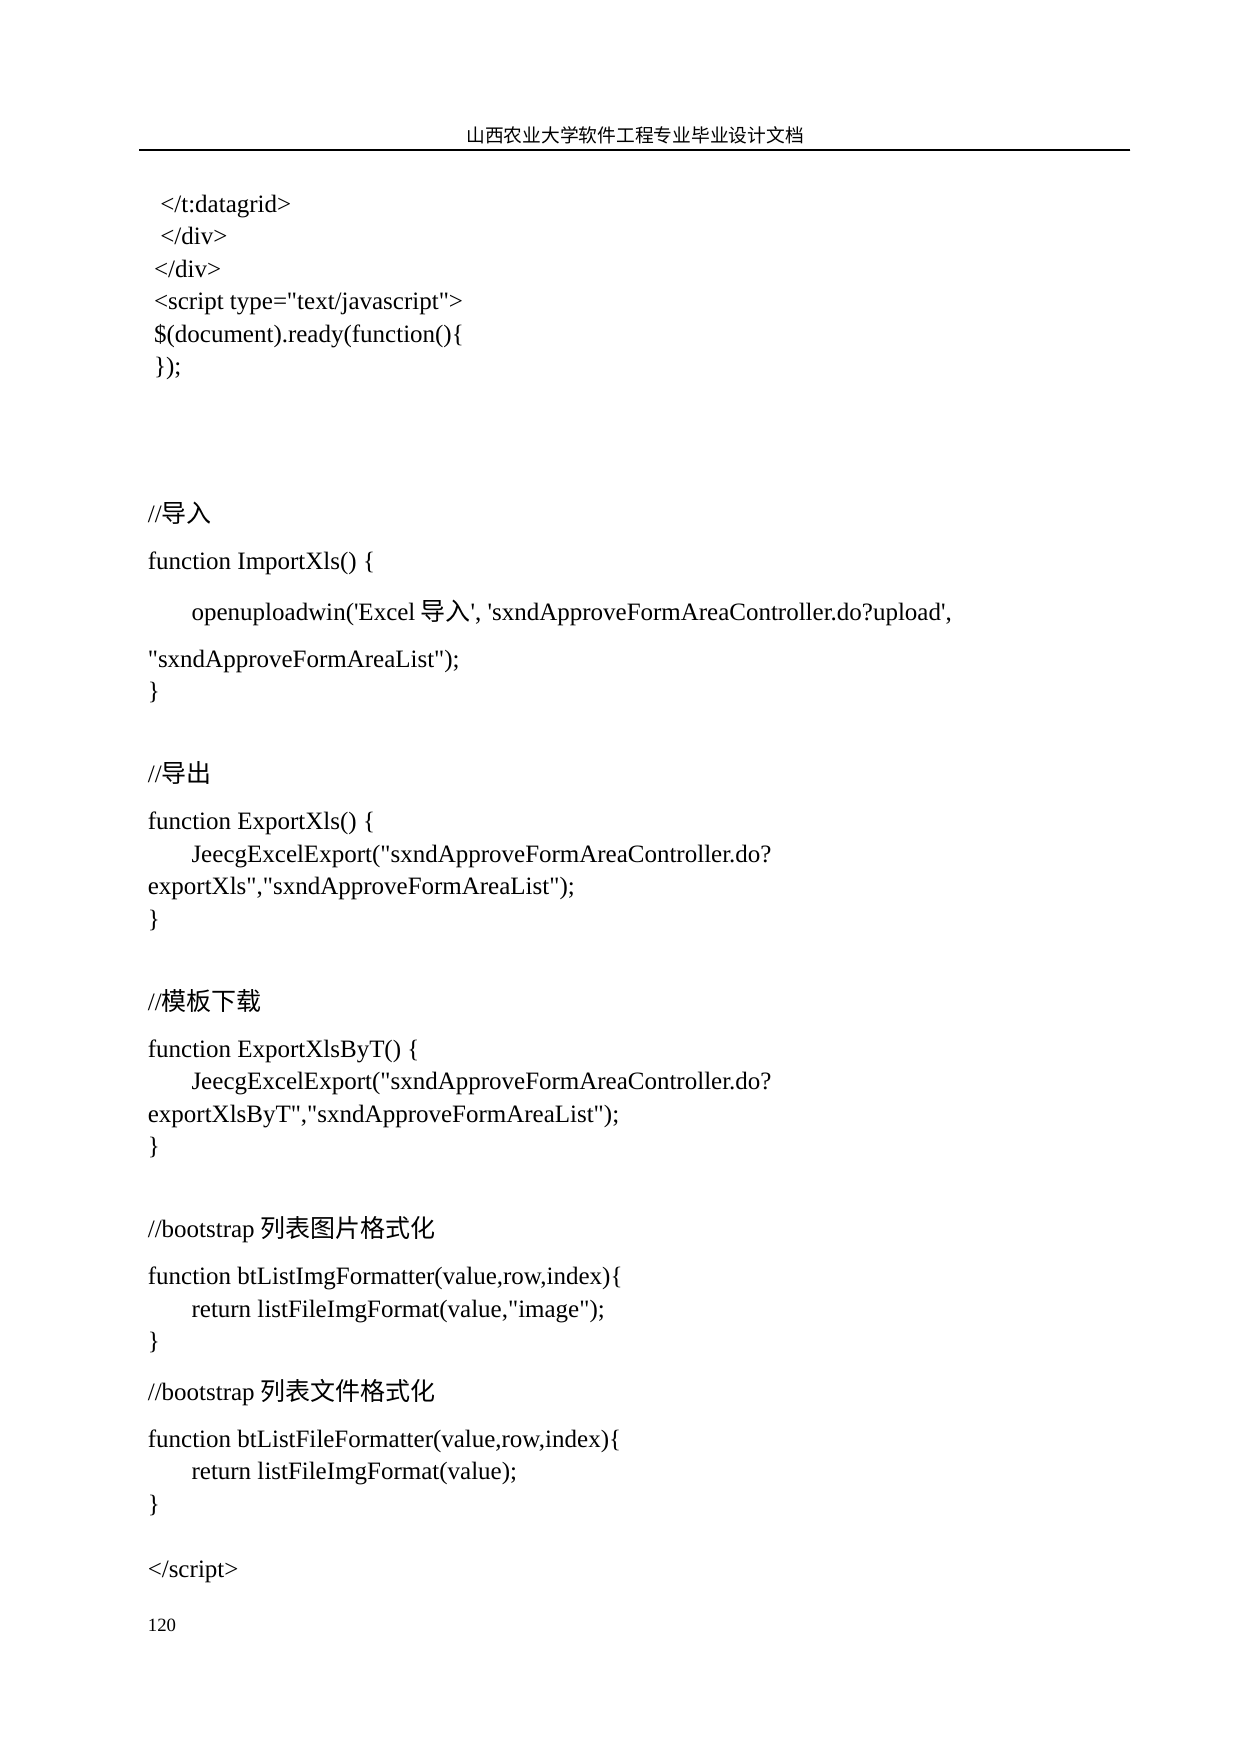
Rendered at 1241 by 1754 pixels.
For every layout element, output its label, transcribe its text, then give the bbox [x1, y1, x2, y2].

text //导出 [148, 739, 1122, 804]
text return listFileImgFormat(value); [148, 1454, 1122, 1487]
text <script type="text/javascript"> [148, 284, 1122, 317]
text return listFileImgFormat(value,"image"); [148, 1292, 1122, 1324]
text JeecgExcelExport("sxndApproveFormAreaController.do?exportXls","sxndApproveFormAreaList"); [148, 837, 1122, 902]
text openuploadwin('Excel导入', 'sxndApproveFormAreaController.do?upload', "sxndApproveFormAreaList"); [148, 577, 1122, 674]
text $(document).ready(function(){ [148, 317, 1122, 349]
text } [148, 1324, 1122, 1357]
text //导入 [148, 479, 1122, 544]
text function btListImgFormatter(value,row,index){ [148, 1259, 1122, 1292]
text }); [148, 349, 1122, 382]
text } [148, 674, 1122, 707]
text </t:datagrid> [148, 187, 1122, 219]
text function ExportXlsByT() { [148, 1032, 1122, 1064]
text } [148, 902, 1122, 934]
text JeecgExcelExport("sxndApproveFormAreaController.do?exportXlsByT","sxndApproveFormAreaList"); [148, 1064, 1122, 1129]
text //模板下载 [148, 967, 1122, 1032]
text function ImportXls() { [148, 544, 1122, 577]
text } [148, 1129, 1122, 1162]
text //bootstrap列表图片格式化 [148, 1194, 1122, 1259]
text </div> [148, 219, 1122, 252]
text } [148, 1487, 1122, 1519]
text //bootstrap列表文件格式化 [148, 1357, 1122, 1422]
text function btListFileFormatter(value,row,index){ [148, 1422, 1122, 1454]
text </script> [148, 1552, 1122, 1584]
text </div> [148, 252, 1122, 284]
text function ExportXls() { [148, 804, 1122, 837]
